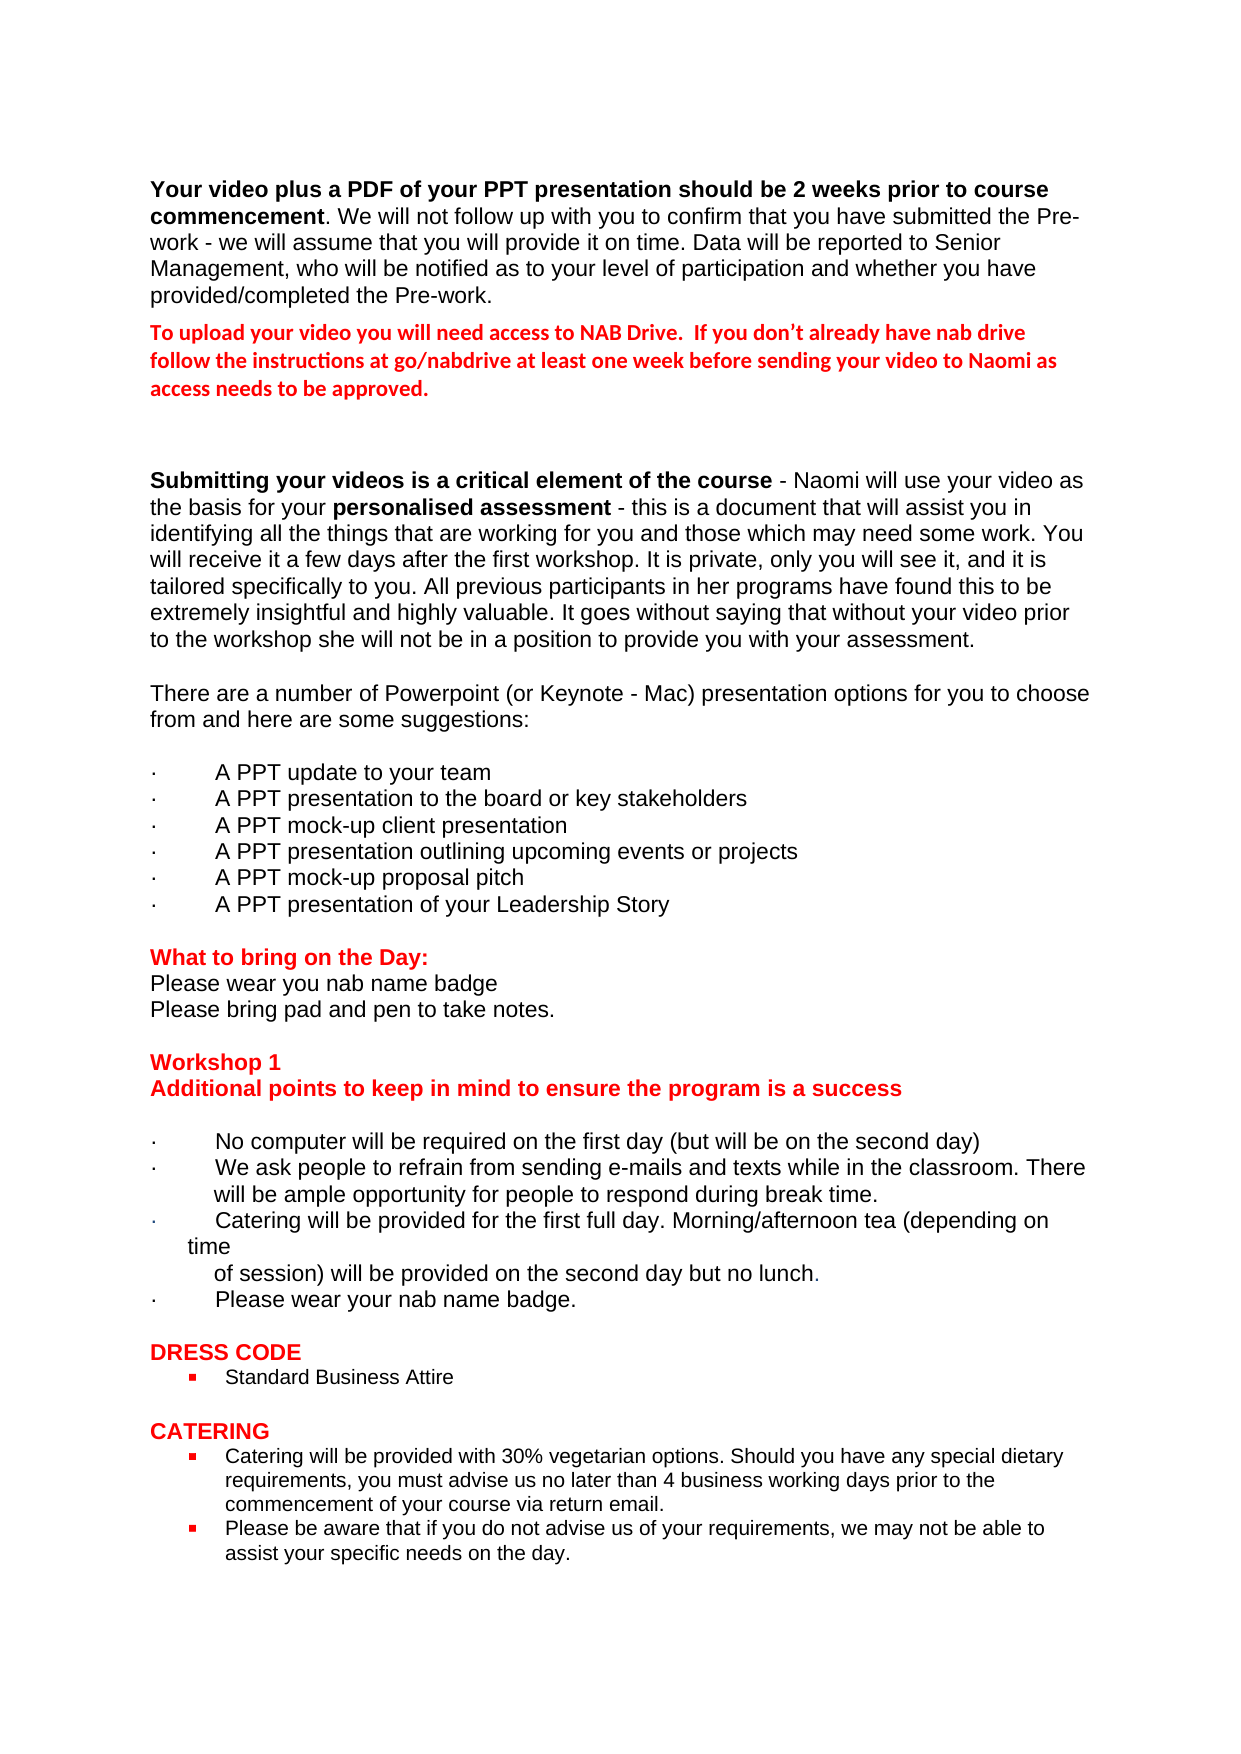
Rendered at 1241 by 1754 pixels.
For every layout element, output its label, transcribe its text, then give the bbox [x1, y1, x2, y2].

list Catering will be provided with 30% vegetarian options. Should you have any special dietary requirements, you must advise us no later than 4 business working days prior to the commencement of your course via return email. [187, 1444, 1090, 1516]
text · A PPT mock-up proposal pitch [150, 864, 1090, 891]
text Your video plus a PDF of your PPT presentation should be 2 weeks prior to course commencement. We will not follow up with you to confirm that you have submitted the Pre-work - we will assume that you will provide it on time. Data will be reported to Senior Management, who will be notified as to your level of participation and whether you have provided/completed the Pre-work. [150, 176, 1090, 308]
text · No computer will be required on the first day (but will be on the second day) [150, 1128, 1090, 1154]
text · Please wear your nab name badge. [150, 1286, 1090, 1312]
list Standard Business Attire [187, 1365, 1090, 1418]
text · A PPT update to your team [150, 759, 1090, 785]
text Workshop 1 [150, 1049, 1090, 1075]
text What to bring on the Day: [150, 943, 1090, 970]
text Please bring pad and pen to take notes. [150, 996, 1090, 1022]
text · We ask people to refrain from sending e-mails and texts while in the classroom. There [150, 1154, 1090, 1181]
text · Catering will be provided for the first full day. Morning/afternoon tea (depending on time [150, 1207, 1090, 1260]
text · A PPT presentation outlining upcoming events or projects [150, 838, 1090, 864]
text will be ample opportunity for people to respond during break time. [150, 1181, 1090, 1207]
text · A PPT presentation to the board or key stakeholders [150, 785, 1090, 812]
text DRESS CODE [150, 1339, 1090, 1365]
text · A PPT presentation of your Leadership Story [150, 891, 1090, 917]
text There are a number of Powerpoint (or Keynote - Mac) presentation options for you to choose from and here are some suggestions: [150, 680, 1090, 733]
text CATERING [150, 1418, 1090, 1444]
text Submitting your videos is a critical element of the course - Naomi will use your video as the basis for your personalised assessment - this is a document that will assist you in identifying all the things that are working for you and those which may need some work. You will receive it a few days after the first workshop. It is private, only you will see it, and it is tailored specifically to you. All previous participants in her programs have found this to be extremely insightful and highly valuable. It goes without saying that without your video prior to the workshop she will not be in a position to provide you with your assessment. [150, 441, 1090, 680]
text · A PPT mock-up client presentation [150, 812, 1090, 838]
text To upload your video you will need access to NAB Drive. If you don’t already have nab drive follow the instructions at go/nabdrive at least one week before sending your video to Naomi as access needs to be approved. [150, 318, 1090, 403]
text of session) will be provided on the second day but no lunch. [150, 1260, 1090, 1286]
list Please be aware that if you do not advise us of your requirements, we may not be able to assist your specific needs on the day. [187, 1516, 1090, 1564]
text Additional points to keep in mind to ensure the program is a success [150, 1075, 1090, 1102]
text Please wear you nab name badge [150, 970, 1090, 996]
